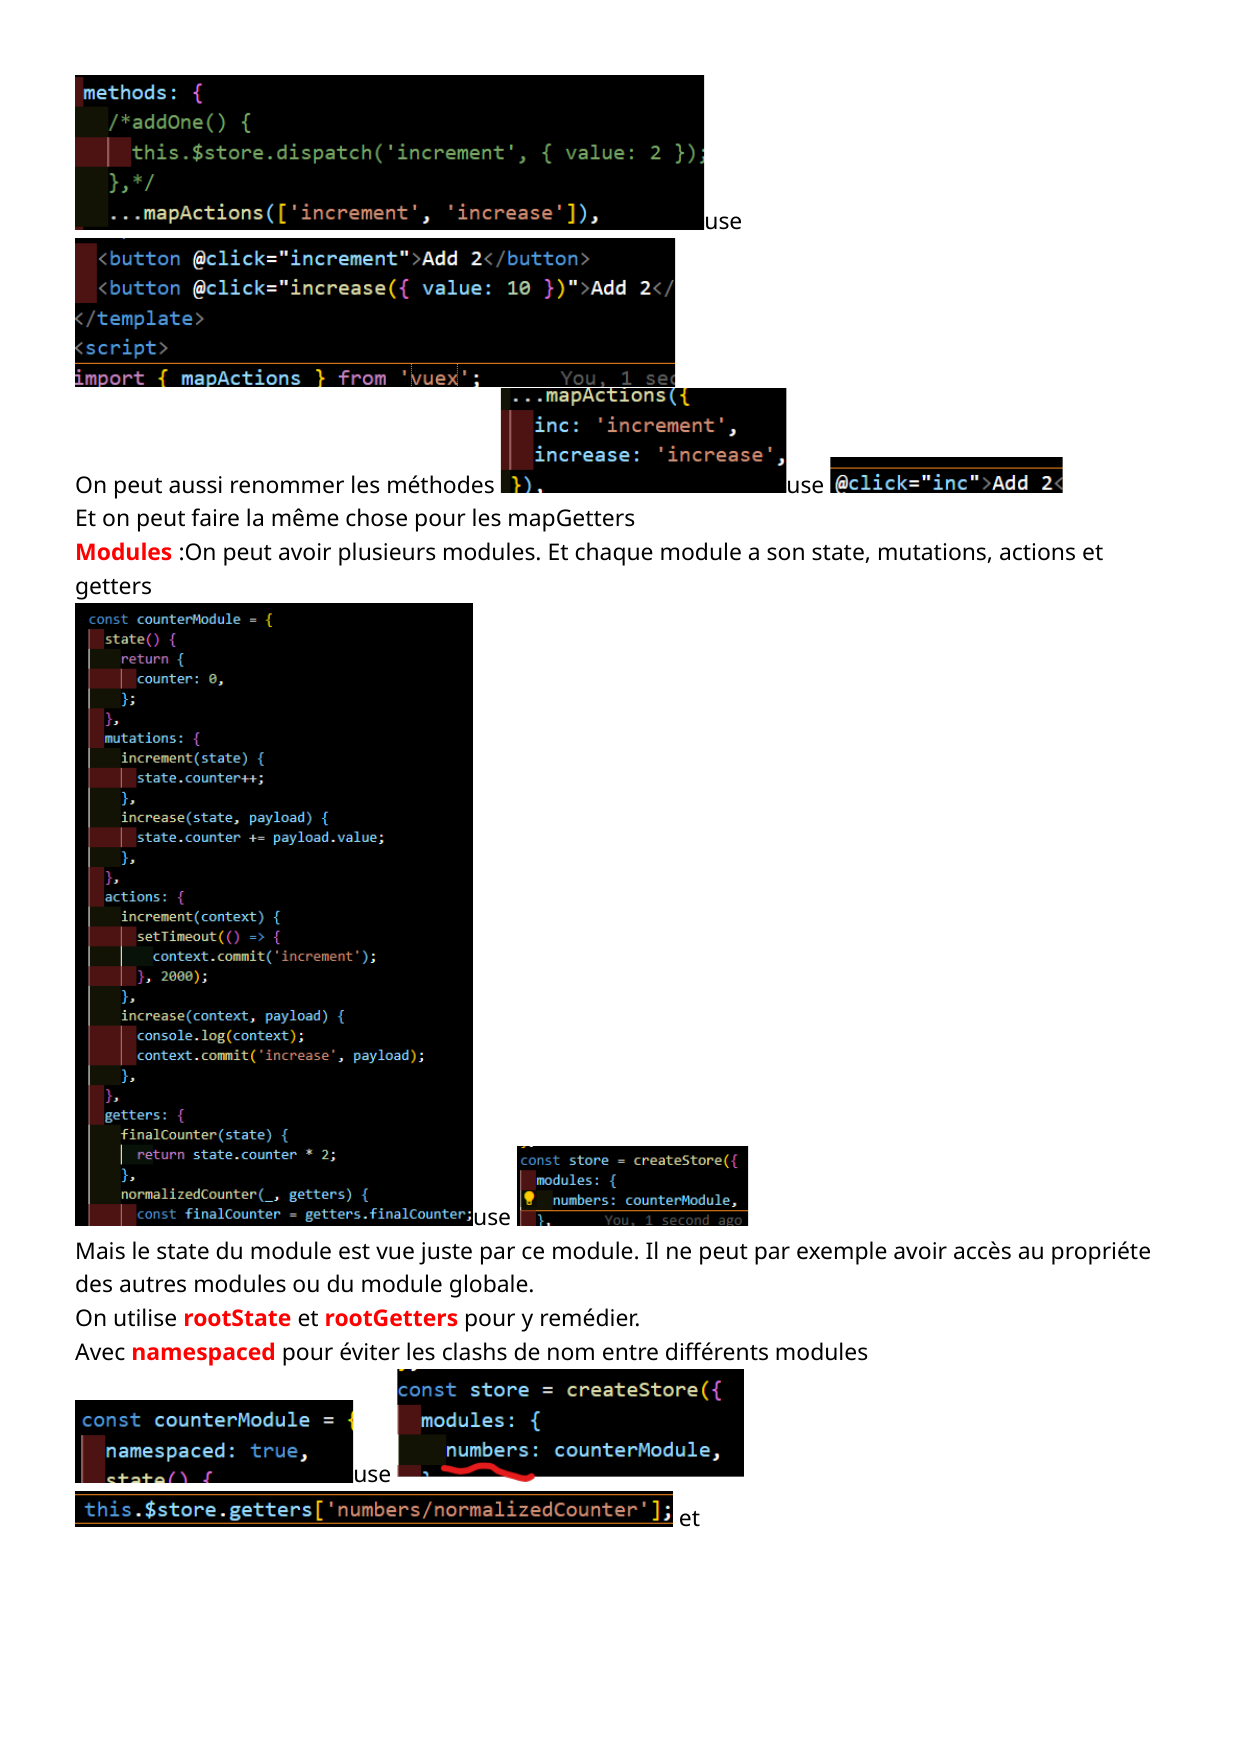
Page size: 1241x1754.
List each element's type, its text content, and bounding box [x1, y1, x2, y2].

picture [517, 1146, 749, 1226]
picture [75, 603, 473, 1226]
text On utilise rootState et rootGetters pour y remédier. [75, 1302, 1165, 1333]
picture [830, 457, 1063, 493]
picture [75, 1491, 673, 1527]
text Et on peut faire la même chose pour les mapGetters [75, 502, 1165, 533]
text Mais le state du module est vue juste par ce module. Il ne peut par exemple avoir accès au propriéte des autres modules ou du module globale. [75, 1235, 1165, 1300]
text Modules :On peut avoir plusieurs modules. Et chaque module a son state, mutations, actions et getters [75, 536, 1165, 601]
picture [397, 1369, 744, 1483]
picture [75, 75, 705, 230]
picture [75, 1400, 354, 1483]
picture [500, 388, 787, 493]
picture [75, 238, 675, 387]
text Avec namespaced pour éviter les clashs de nom entre différents modules [75, 1336, 1165, 1367]
